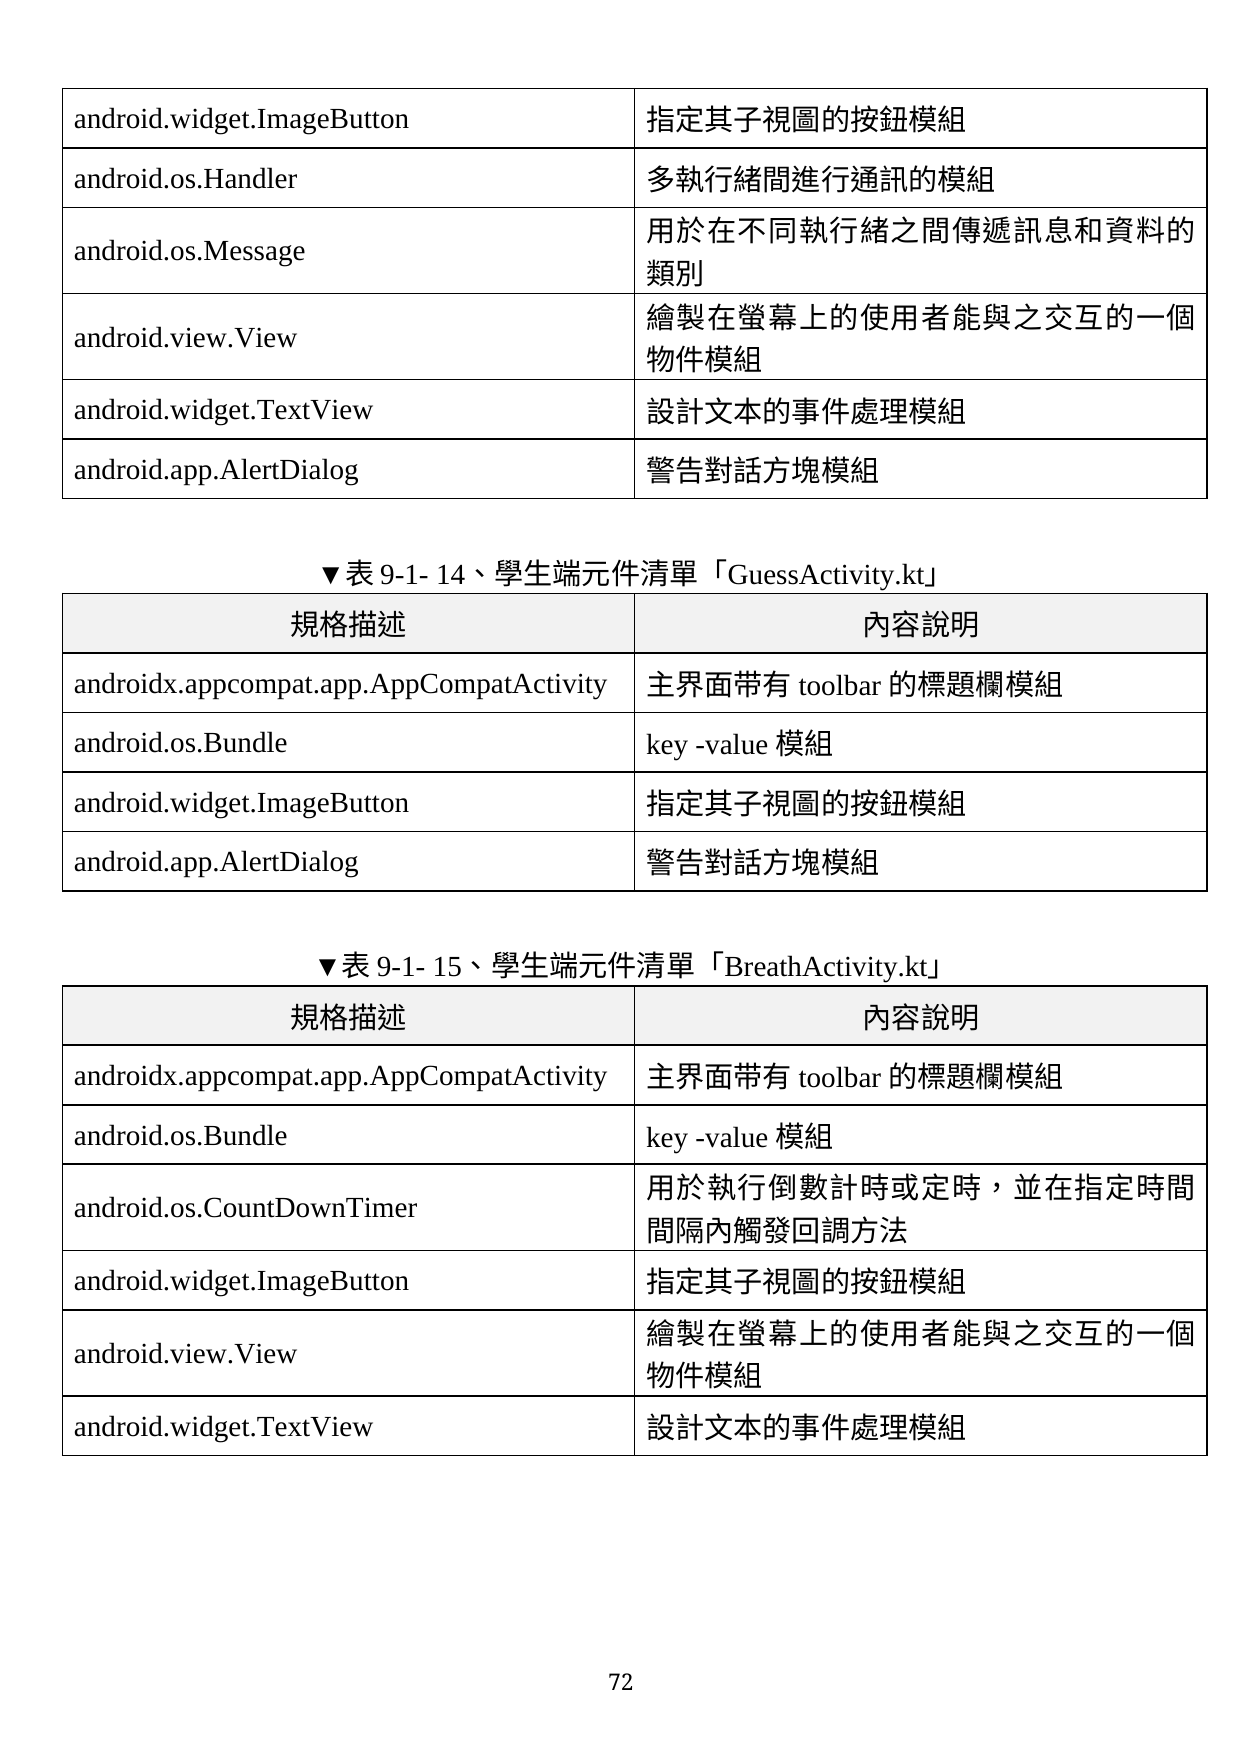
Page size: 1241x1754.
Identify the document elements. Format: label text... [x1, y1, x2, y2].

table_cell androidx.appcompat.app.AppCompatActivity [63, 1046, 634, 1104]
table_header 規格描述 [63, 987, 634, 1044]
table_cell 指定其子視圖的按鈕模組 [635, 1251, 1206, 1309]
table_cell 多執行緒間進行通訊的模組 [635, 149, 1206, 206]
table_cell key -value 模組 [635, 713, 1206, 771]
table_cell 警告對話方塊模組 [635, 440, 1206, 498]
table_cell android.os.CountDownTimer [63, 1165, 634, 1249]
table_cell 主界面带有 toolbar 的標題欄模組 [635, 1046, 1206, 1104]
table_cell 繪製在螢幕上的使用者能與之交互的一個物件模組 [635, 294, 1206, 379]
table_cell 用於在不同執行緒之間傳遞訊息和資料的類別 [635, 208, 1206, 293]
table_cell 設計文本的事件處理模組 [635, 1397, 1206, 1454]
table_cell android.app.AlertDialog [63, 832, 634, 890]
table_cell android.widget.ImageButton [63, 89, 634, 147]
table_cell 警告對話方塊模組 [635, 832, 1206, 890]
table_cell android.app.AlertDialog [63, 440, 634, 498]
table_cell 指定其子視圖的按鈕模組 [635, 773, 1206, 831]
table_cell android.os.Handler [63, 149, 634, 206]
table_header 內容說明 [635, 594, 1206, 652]
table_cell android.widget.ImageButton [63, 1251, 634, 1309]
table_header 規格描述 [63, 594, 634, 652]
table_cell android.os.Bundle [63, 713, 634, 771]
table_cell 主界面带有 toolbar 的標題欄模組 [635, 654, 1206, 712]
table_cell 設計文本的事件處理模組 [635, 380, 1206, 438]
table_cell androidx.appcompat.app.AppCompatActivity [63, 654, 634, 712]
table_cell key -value 模組 [635, 1106, 1206, 1163]
table_cell android.view.View [63, 294, 634, 379]
table_cell android.os.Bundle [63, 1106, 634, 1163]
table_cell android.widget.TextView [63, 380, 634, 438]
table_cell 指定其子視圖的按鈕模組 [635, 89, 1206, 147]
table_header 內容說明 [635, 987, 1206, 1044]
table_cell 用於執行倒數計時或定時，並在指定時間間隔內觸發回調方法 [635, 1165, 1206, 1249]
table_cell android.view.View [63, 1311, 634, 1395]
table_cell android.widget.ImageButton [63, 773, 634, 831]
table_cell 繪製在螢幕上的使用者能與之交互的一個物件模組 [635, 1311, 1206, 1395]
text ▼表9-1- 14、學生端元件清單「GuessActivity.kt」 [62, 550, 1207, 593]
table_cell android.widget.TextView [63, 1397, 634, 1454]
table_cell android.os.Message [63, 208, 634, 293]
text ▼表9-1- 15、學生端元件清單「BreathActivity.kt」 [62, 943, 1207, 985]
